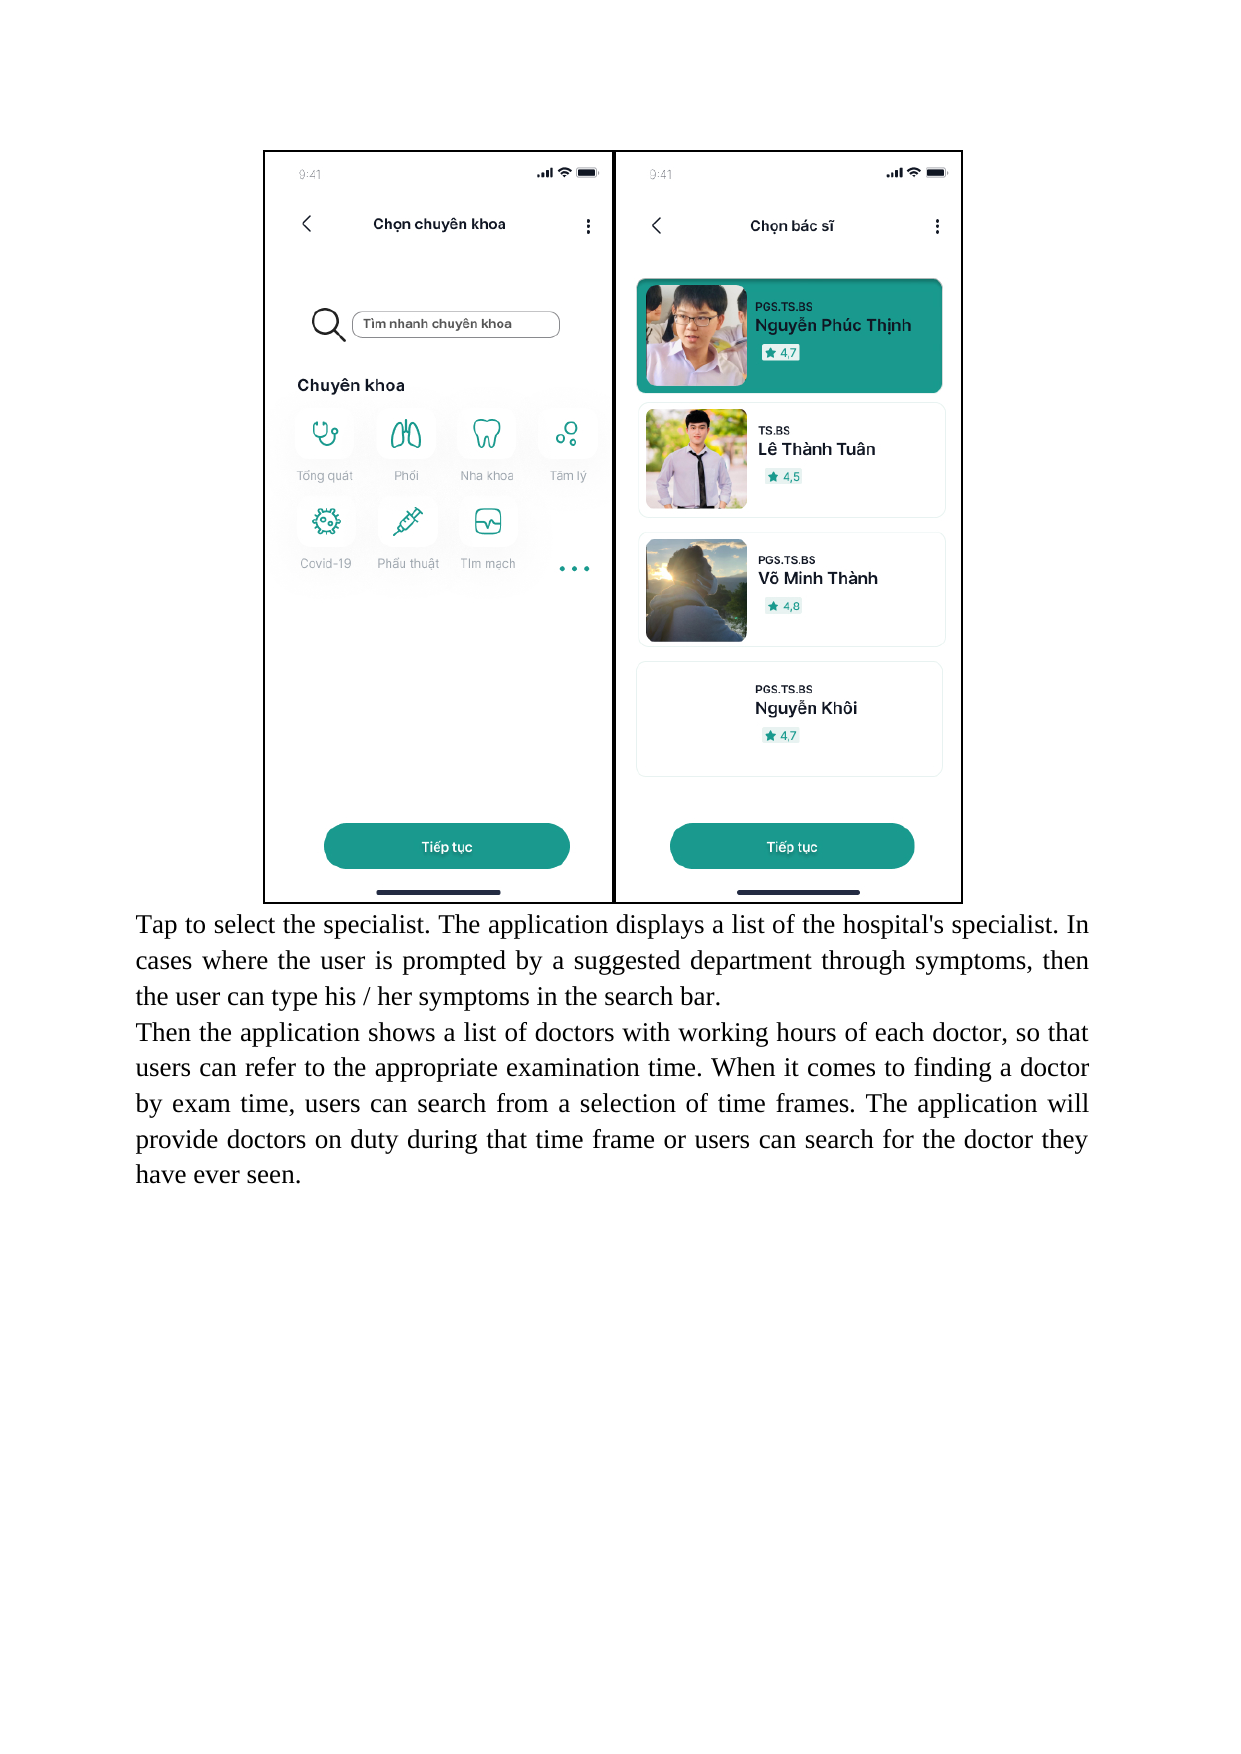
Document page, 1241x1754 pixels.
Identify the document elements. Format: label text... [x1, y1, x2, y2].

text Tap to select the specialist. The application displays a list of the hospital's specialist. In cases where the user is prompted by a suggested department through symptoms, then the user can type his / her symptoms in the search bar. [135, 908, 1090, 1011]
picture [265, 152, 612, 902]
text Then the application shows a list of doctors with working hours of each doctor, so that users can refer to the appropriate examination time. When it comes to finding a doctor by exam time, users can search from a selection of time frames. The application will provide doctors on duty during that time frame or users can search for the doctor they have ever seen. [135, 1016, 1090, 1190]
picture [616, 152, 961, 902]
